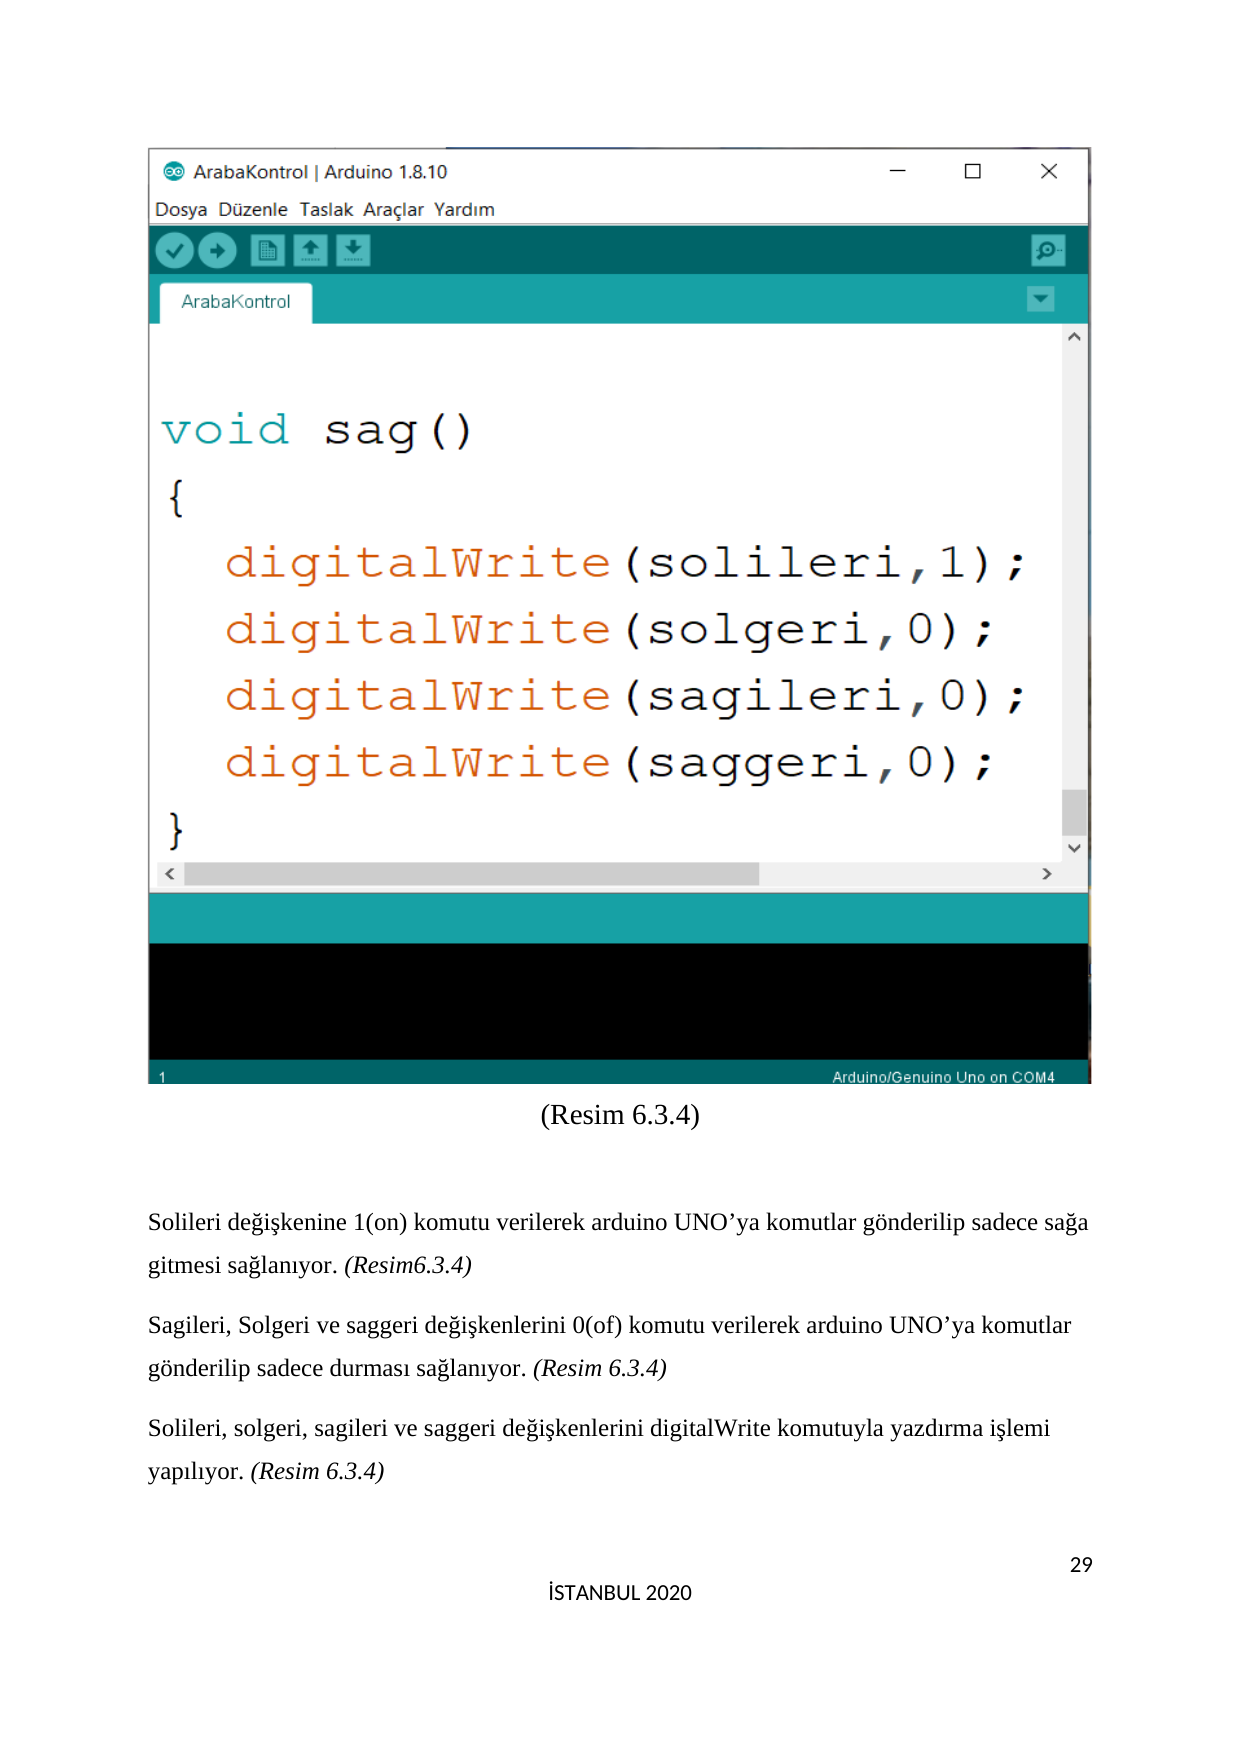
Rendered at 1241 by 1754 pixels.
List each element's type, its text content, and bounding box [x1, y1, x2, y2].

text Solileri değişkenine 1(on) komutu verilerek arduino UNO’ya komutlar gönderilip sadece sağa gitmesi sağlanıyor. (Resim6.3.4) [148, 1207, 1093, 1279]
text (Resim 6.3.4) [148, 1097, 1093, 1131]
text Solileri, solgeri, sagileri ve saggeri değişkenlerini digitalWrite komutuyla yazdırma işlemi yapılıyor. (Resim 6.3.4) [148, 1413, 1093, 1485]
picture [147, 147, 1092, 1084]
text Sagileri, Solgeri ve saggeri değişkenlerini 0(of) komutu verilerek arduino UNO’ya komutlar gönderilip sadece durması sağlanıyor. (Resim 6.3.4) [148, 1310, 1093, 1382]
